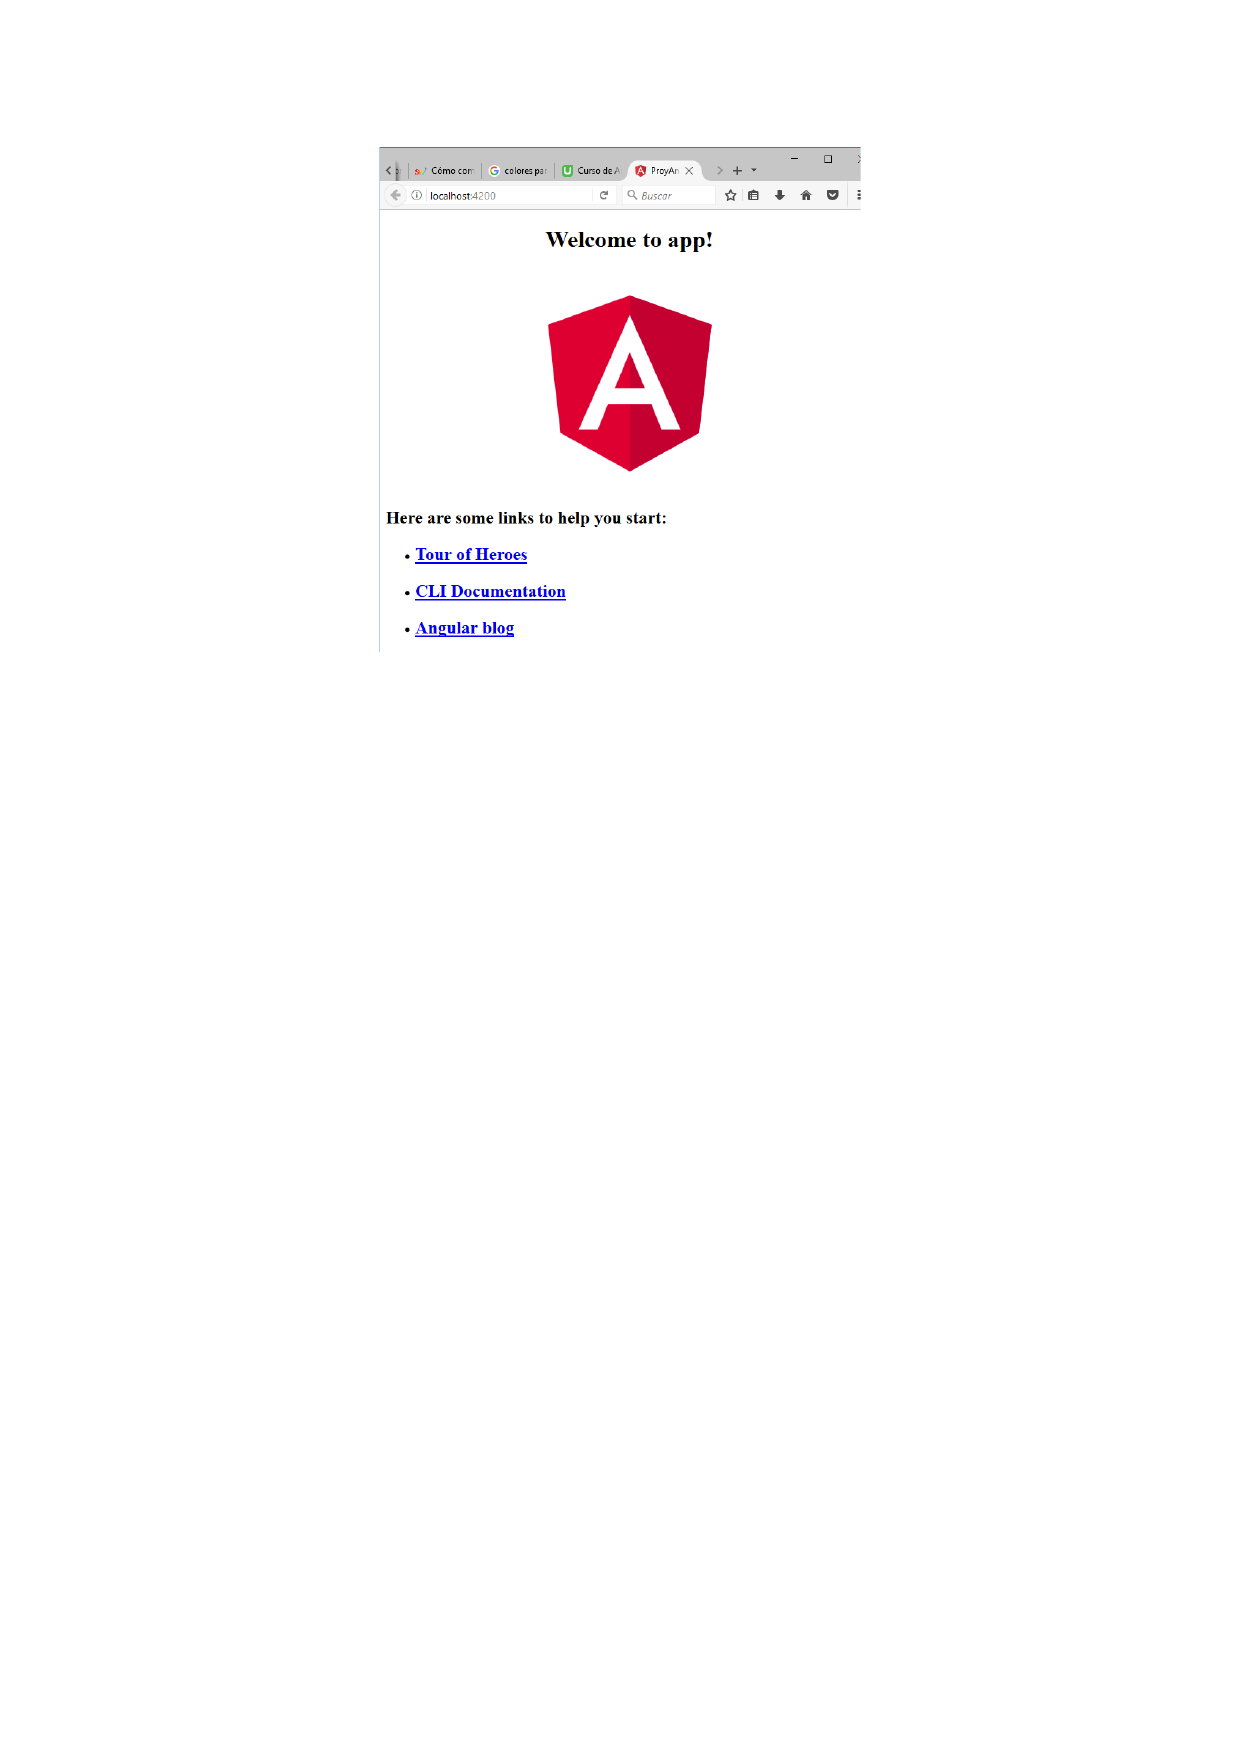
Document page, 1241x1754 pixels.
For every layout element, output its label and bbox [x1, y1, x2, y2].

picture [379, 147, 861, 652]
